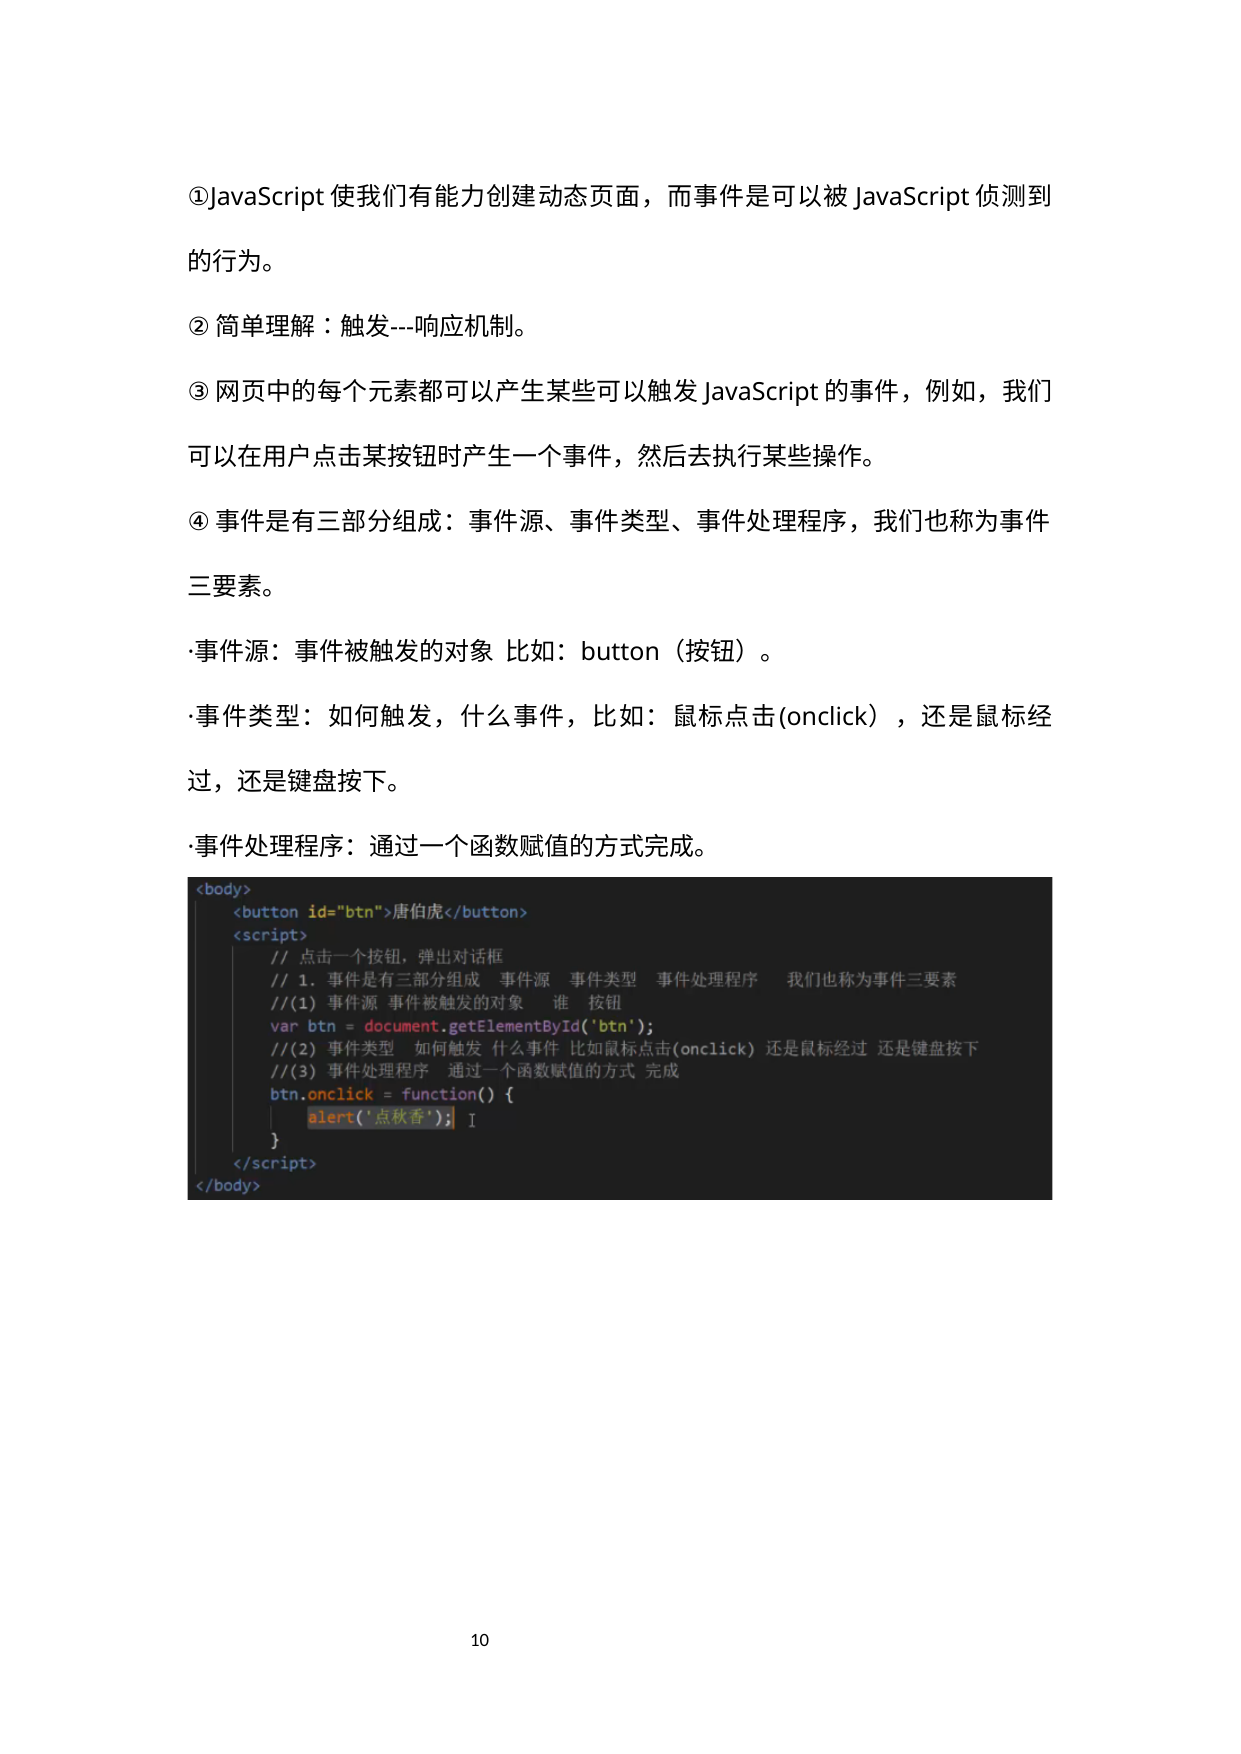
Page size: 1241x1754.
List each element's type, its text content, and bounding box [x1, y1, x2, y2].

list ·事件类型：如何触发，什么事件，比如：鼠标点击(onclick），还是鼠标经过，还是键盘按下。 [187, 682, 1053, 812]
list ·事件源：事件被触发的对象 比如：button（按钮）。 [187, 617, 1053, 682]
list ·事件处理程序：通过一个函数赋值的方式完成。 [187, 812, 1053, 877]
list ④事件是有三部分组成：事件源、事件类型、事件处理程序，我们也称为事件三要素。 [187, 487, 1053, 617]
picture [187, 877, 1053, 1200]
list ②简单理解∶触发---响应机制。 [187, 292, 1053, 357]
list ③网页中的每个元素都可以产生某些可以触发JavaScript的事件，例如，我们可以在用户点击某按钮时产生一个事件，然后去执行某些操作。 [187, 357, 1053, 487]
list ①JavaScript使我们有能力创建动态页面，而事件是可以被JavaScript侦测到的行为。 [187, 162, 1053, 292]
